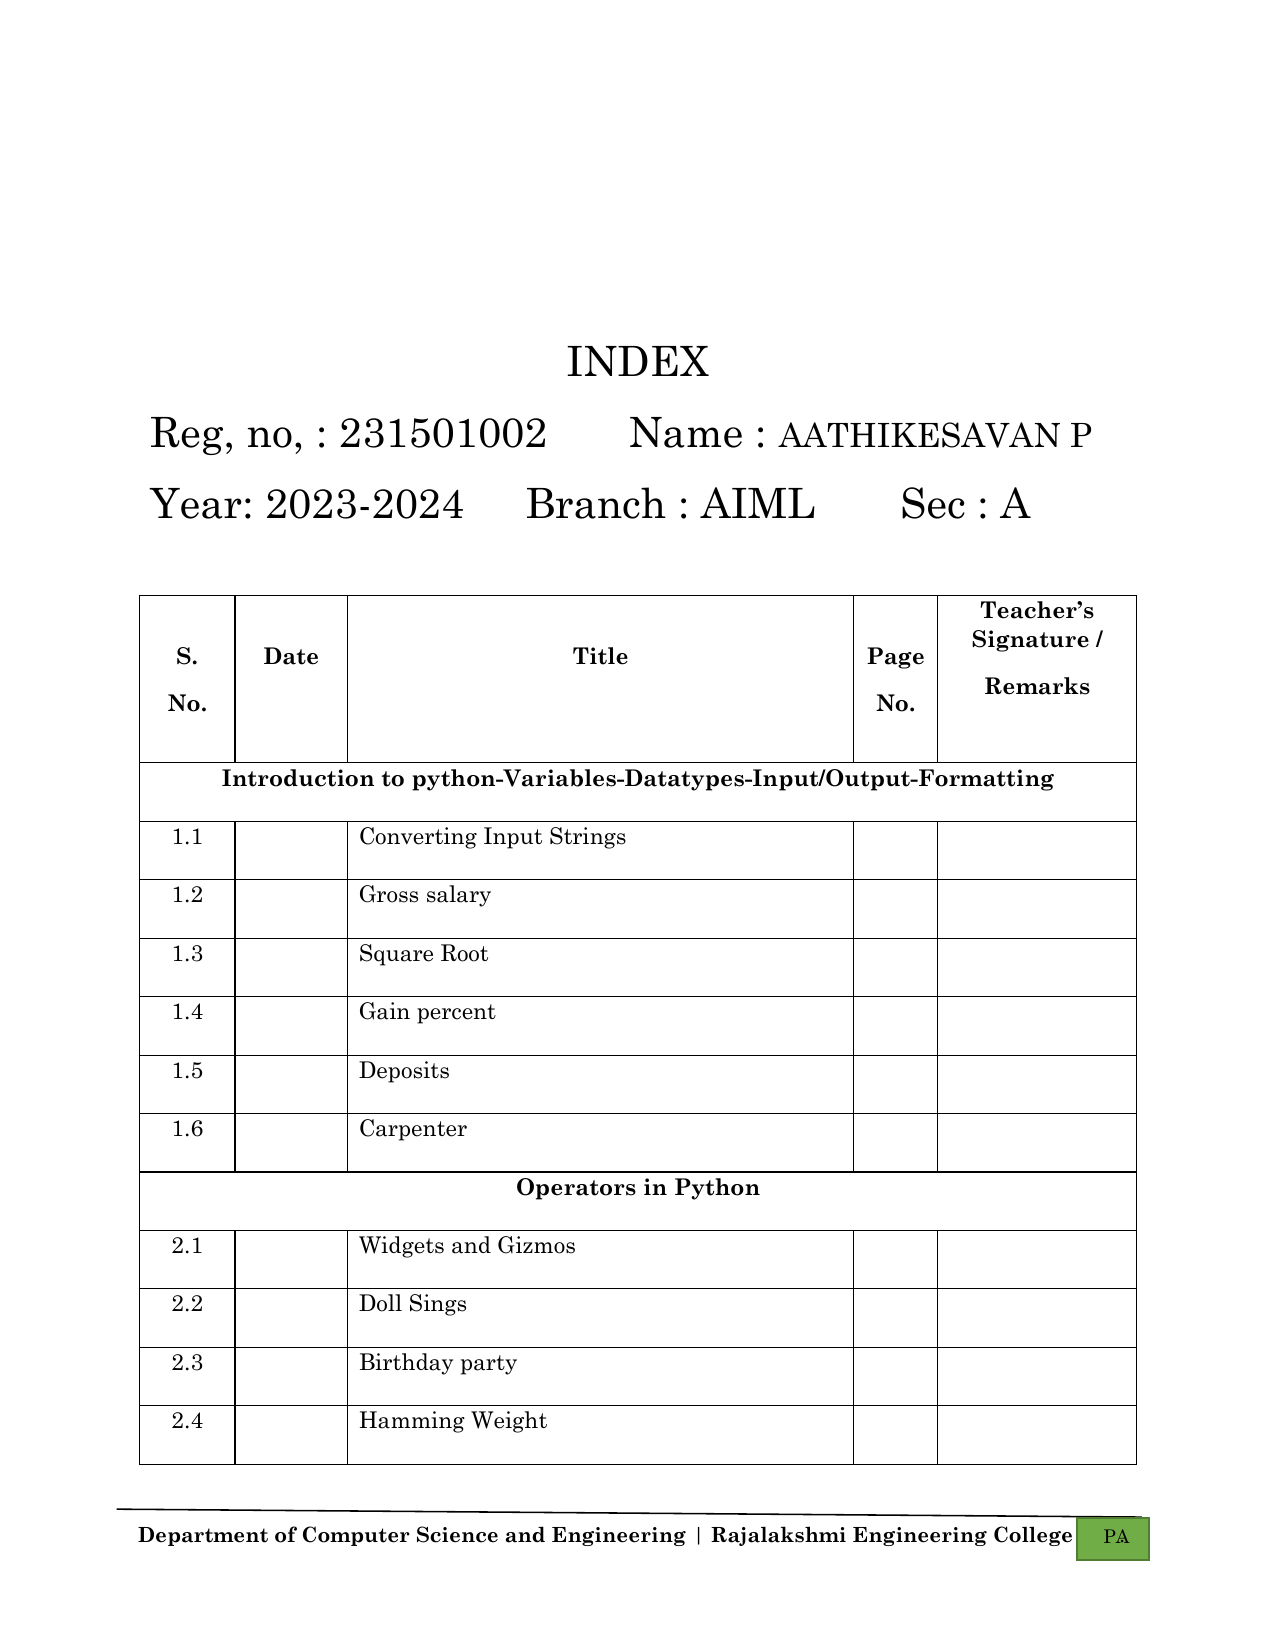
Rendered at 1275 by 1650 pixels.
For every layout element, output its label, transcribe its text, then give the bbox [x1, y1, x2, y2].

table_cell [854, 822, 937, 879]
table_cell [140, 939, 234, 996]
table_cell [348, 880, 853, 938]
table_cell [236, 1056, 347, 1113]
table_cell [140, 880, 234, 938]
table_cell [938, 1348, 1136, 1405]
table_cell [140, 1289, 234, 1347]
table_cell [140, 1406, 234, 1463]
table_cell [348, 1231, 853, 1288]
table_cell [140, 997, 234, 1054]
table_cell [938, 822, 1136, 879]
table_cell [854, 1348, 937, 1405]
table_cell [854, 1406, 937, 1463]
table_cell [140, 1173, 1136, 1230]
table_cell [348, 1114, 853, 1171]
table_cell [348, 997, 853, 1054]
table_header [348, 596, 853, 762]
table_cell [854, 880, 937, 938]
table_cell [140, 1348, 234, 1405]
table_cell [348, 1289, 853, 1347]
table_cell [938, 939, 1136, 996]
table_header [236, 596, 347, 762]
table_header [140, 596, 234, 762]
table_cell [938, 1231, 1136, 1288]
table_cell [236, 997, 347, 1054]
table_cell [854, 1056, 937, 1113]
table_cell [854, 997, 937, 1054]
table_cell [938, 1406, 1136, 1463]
text Reg, no, : 231501002 Name : AATHIKESAVAN P [150, 407, 1125, 457]
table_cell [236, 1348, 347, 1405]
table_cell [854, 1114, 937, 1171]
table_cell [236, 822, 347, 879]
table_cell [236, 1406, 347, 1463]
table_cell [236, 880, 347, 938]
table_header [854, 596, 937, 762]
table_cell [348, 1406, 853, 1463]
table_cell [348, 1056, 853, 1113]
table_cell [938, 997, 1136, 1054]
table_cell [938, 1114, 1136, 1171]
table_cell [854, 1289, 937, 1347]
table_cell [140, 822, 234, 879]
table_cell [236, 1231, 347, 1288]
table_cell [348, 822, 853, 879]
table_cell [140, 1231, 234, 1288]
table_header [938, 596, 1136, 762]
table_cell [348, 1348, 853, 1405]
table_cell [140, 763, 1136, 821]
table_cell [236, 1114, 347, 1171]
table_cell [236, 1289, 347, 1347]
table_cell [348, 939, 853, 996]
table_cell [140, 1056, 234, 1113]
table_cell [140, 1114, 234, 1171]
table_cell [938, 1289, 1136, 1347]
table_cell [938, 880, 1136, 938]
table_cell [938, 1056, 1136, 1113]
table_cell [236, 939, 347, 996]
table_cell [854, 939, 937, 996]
text Year: 2023-2024 Branch : AIML Sec : A [150, 477, 1125, 527]
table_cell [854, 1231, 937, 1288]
text INDEX [150, 336, 1125, 386]
